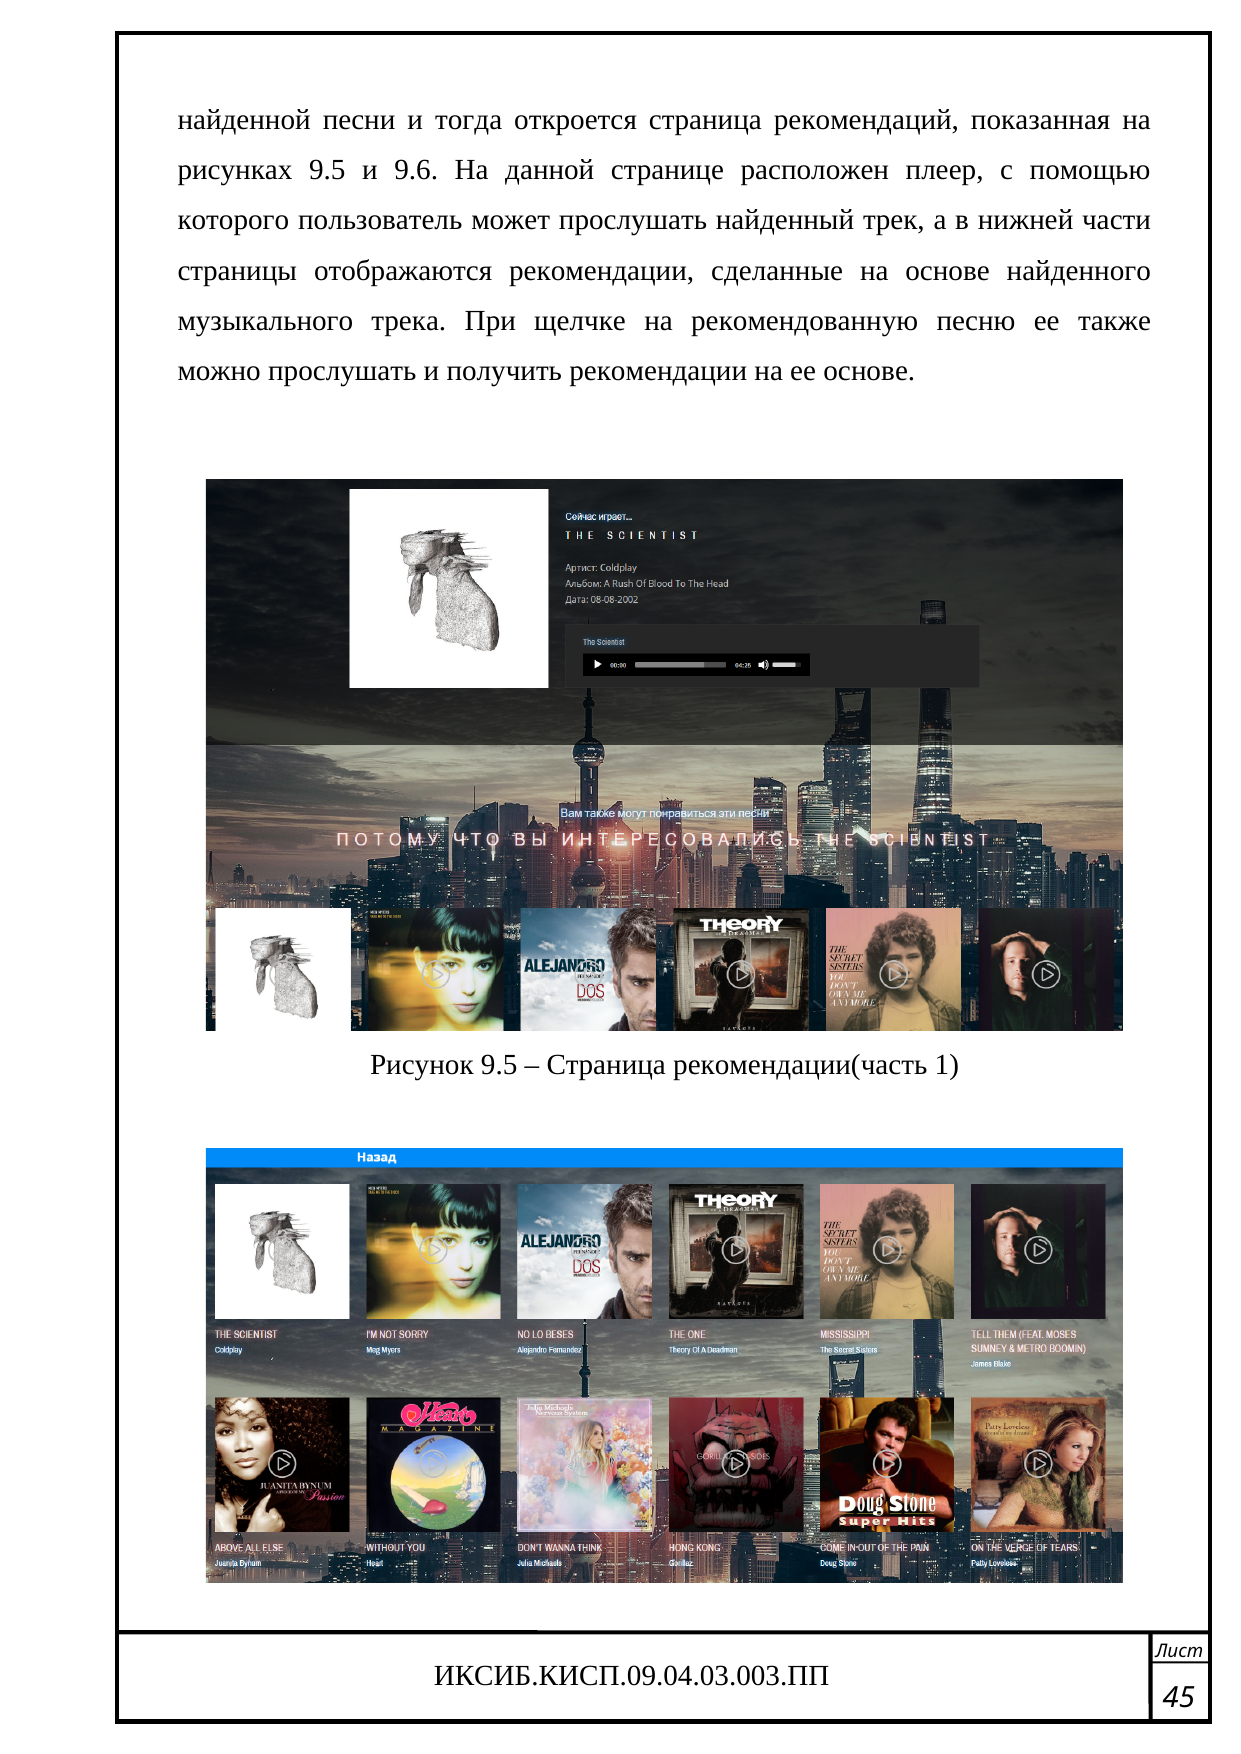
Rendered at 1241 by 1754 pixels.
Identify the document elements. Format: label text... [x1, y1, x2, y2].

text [177, 102, 1152, 387]
picture [205, 479, 1123, 1031]
picture [205, 1148, 1123, 1583]
text Рисунок 9.5 – Страница рекомендации(часть 1) [177, 1047, 1152, 1081]
